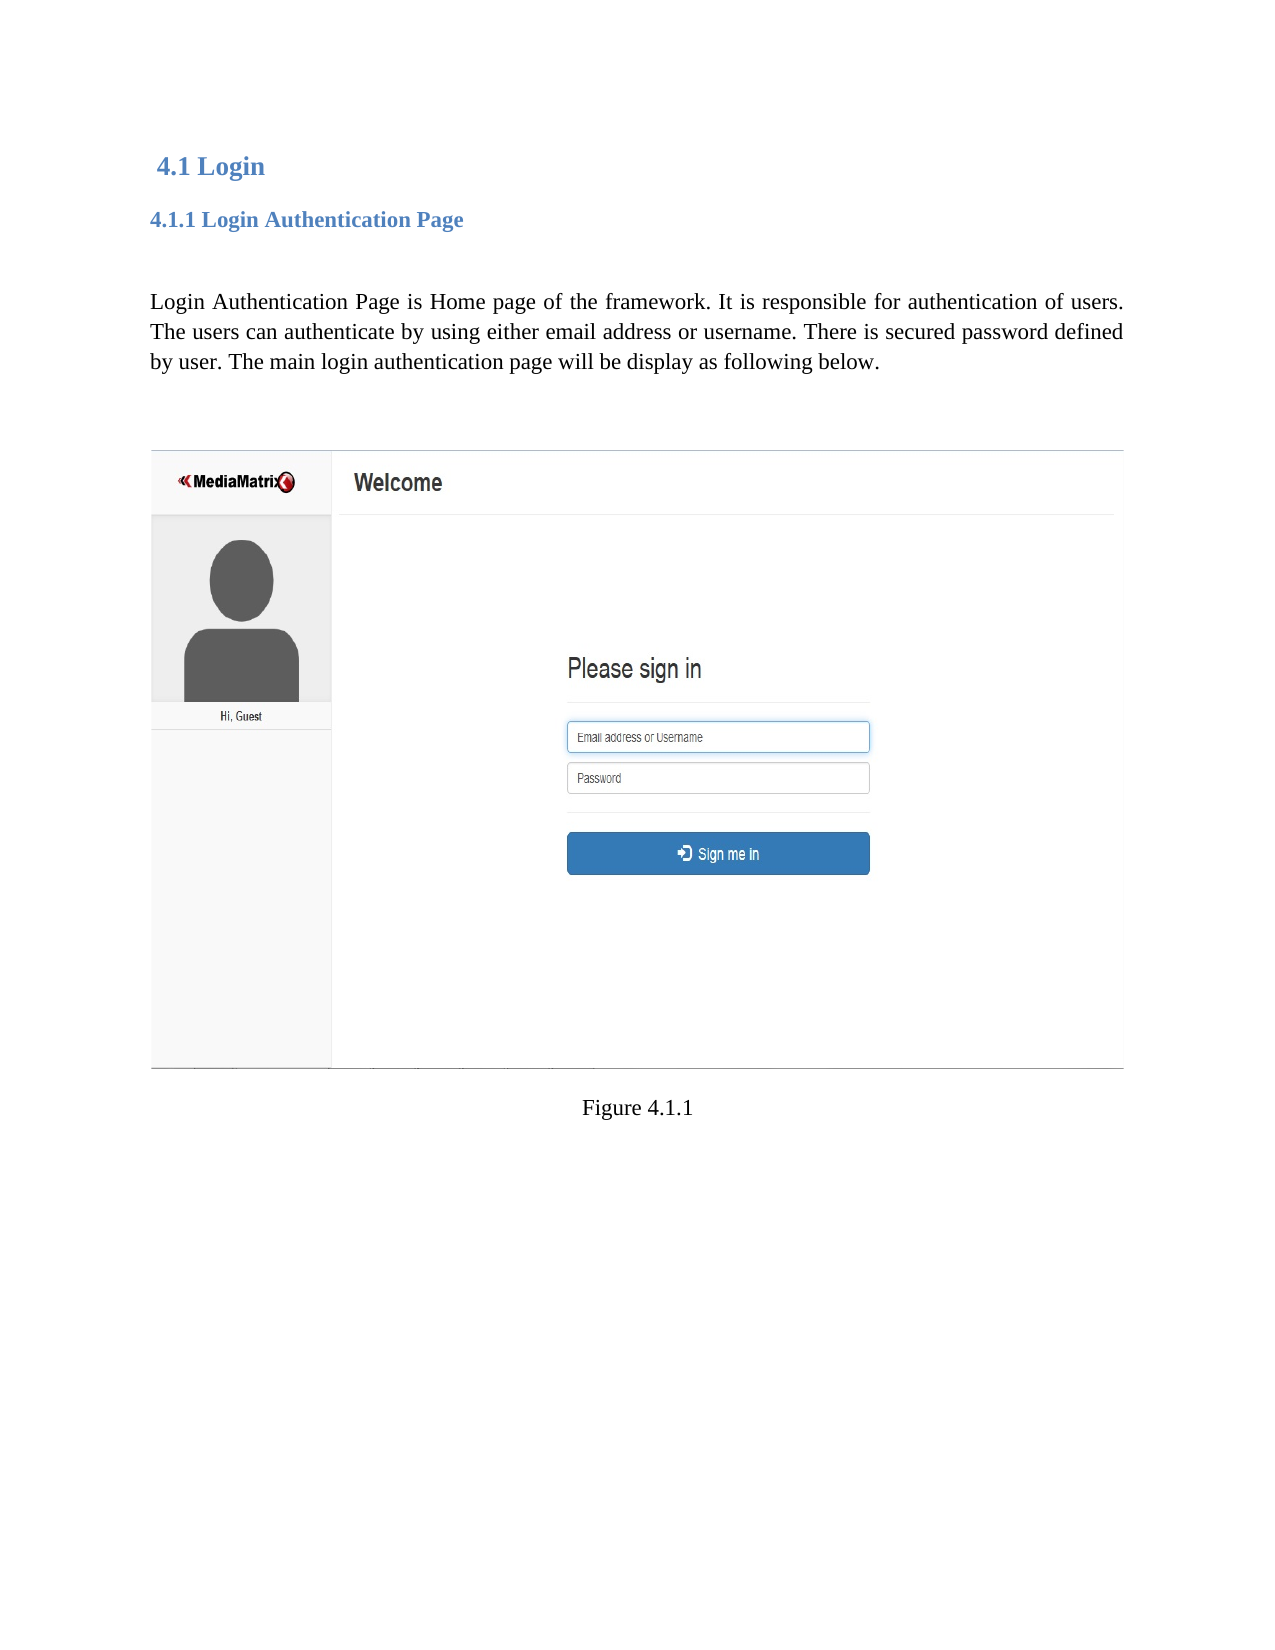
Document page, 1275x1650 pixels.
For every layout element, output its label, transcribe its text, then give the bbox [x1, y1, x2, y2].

subtitle 4.1 Login [150, 150, 1125, 181]
text Login Authentication Page is Home page of the framework. It is responsible for authentication of users. The users can authenticate by using either email address or username. There is secured password defined by user. The main login authentication page will be display as following below. [150, 288, 1125, 374]
subtitle 4.1.1 Login Authentication Page [150, 207, 1125, 233]
text Figure 4.1.1 [150, 1094, 1125, 1120]
picture [151, 450, 1124, 1069]
